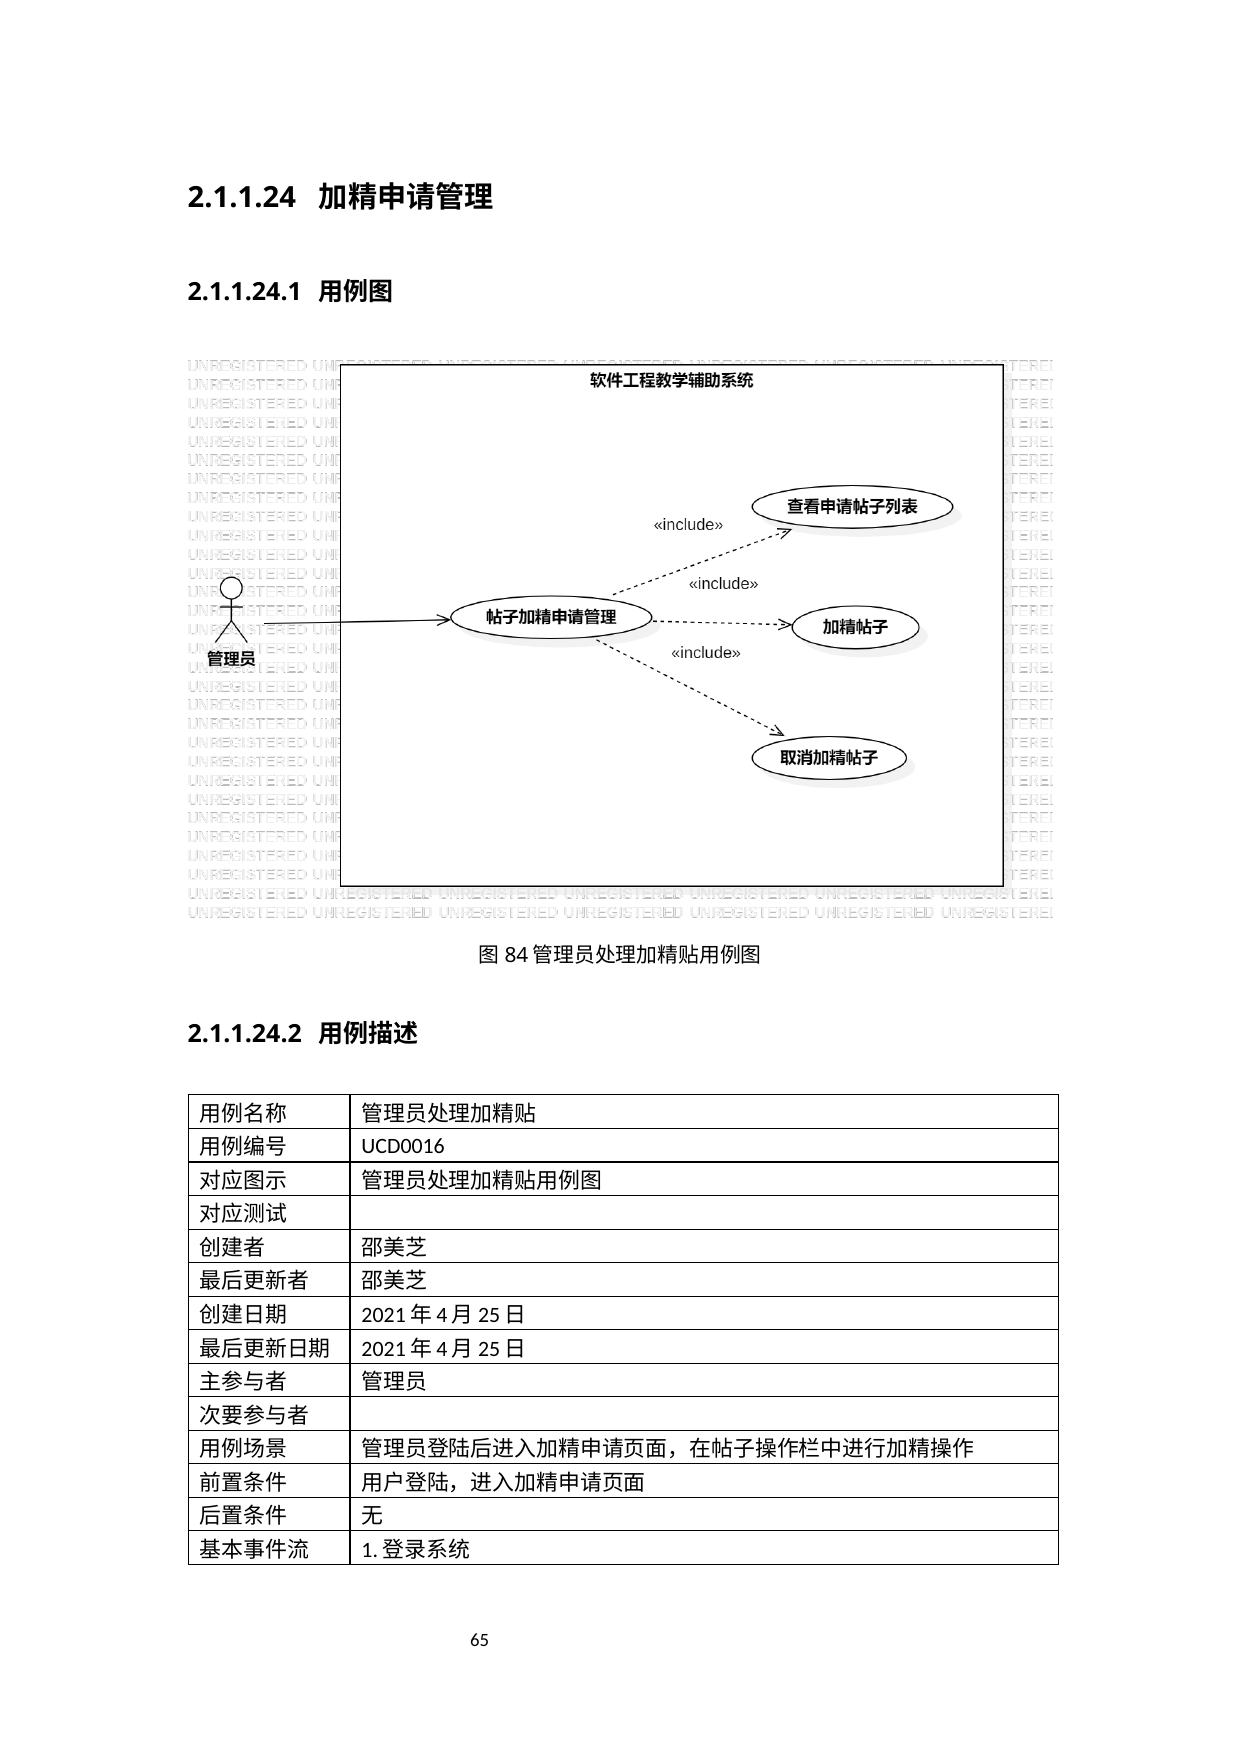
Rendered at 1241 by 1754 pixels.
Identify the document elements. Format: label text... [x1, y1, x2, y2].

table_cell [351, 1196, 1058, 1228]
table_cell 用例场景 [189, 1431, 349, 1463]
subtitle 用例图 [187, 257, 1053, 322]
table_cell 2021年4月25日 [351, 1297, 1058, 1329]
table_cell 1. 登录系统 2. 进入加精申请页面 [351, 1531, 1058, 1564]
subtitle 加精申请管理 [187, 162, 1053, 227]
table_cell 2021年4月25日 [351, 1330, 1058, 1363]
table_cell 最后更新者 [189, 1263, 349, 1296]
table_cell 前置条件 [189, 1464, 349, 1497]
table_cell 对应测试 [189, 1196, 349, 1228]
table_cell 管理员 [351, 1364, 1058, 1396]
table_cell UCD0016 [351, 1129, 1058, 1161]
table_header 管理员处理加精贴 [351, 1095, 1058, 1128]
table_header 用例名称 [189, 1095, 349, 1128]
table_cell [351, 1397, 1058, 1430]
table_cell 邵美芝 [351, 1230, 1058, 1262]
table_cell 管理员处理加精贴用例图 [351, 1163, 1058, 1195]
table_cell 创建者 [189, 1230, 349, 1262]
picture [187, 352, 1053, 936]
table_cell 邵美芝 [351, 1263, 1058, 1296]
table_cell 用例编号 [189, 1129, 349, 1161]
table_cell 管理员登陆后进入加精申请页面，在帖子操作栏中进行加精操作 [351, 1431, 1058, 1463]
subtitle 用例描述 [187, 999, 1053, 1064]
table_cell 次要参与者 [189, 1397, 349, 1430]
table_cell 对应图示 [189, 1163, 349, 1195]
table_cell 后置条件 [189, 1498, 349, 1530]
table_cell 用户登陆，进入加精申请页面 [351, 1464, 1058, 1497]
table_cell 主参与者 [189, 1364, 349, 1396]
table_cell 最后更新日期 [189, 1330, 349, 1363]
table_cell 创建日期 [189, 1297, 349, 1329]
table_cell 无 [351, 1498, 1058, 1530]
table_cell 基本事件流 [189, 1531, 349, 1564]
text 图 84管理员处理加精贴用例图 [187, 937, 1053, 970]
